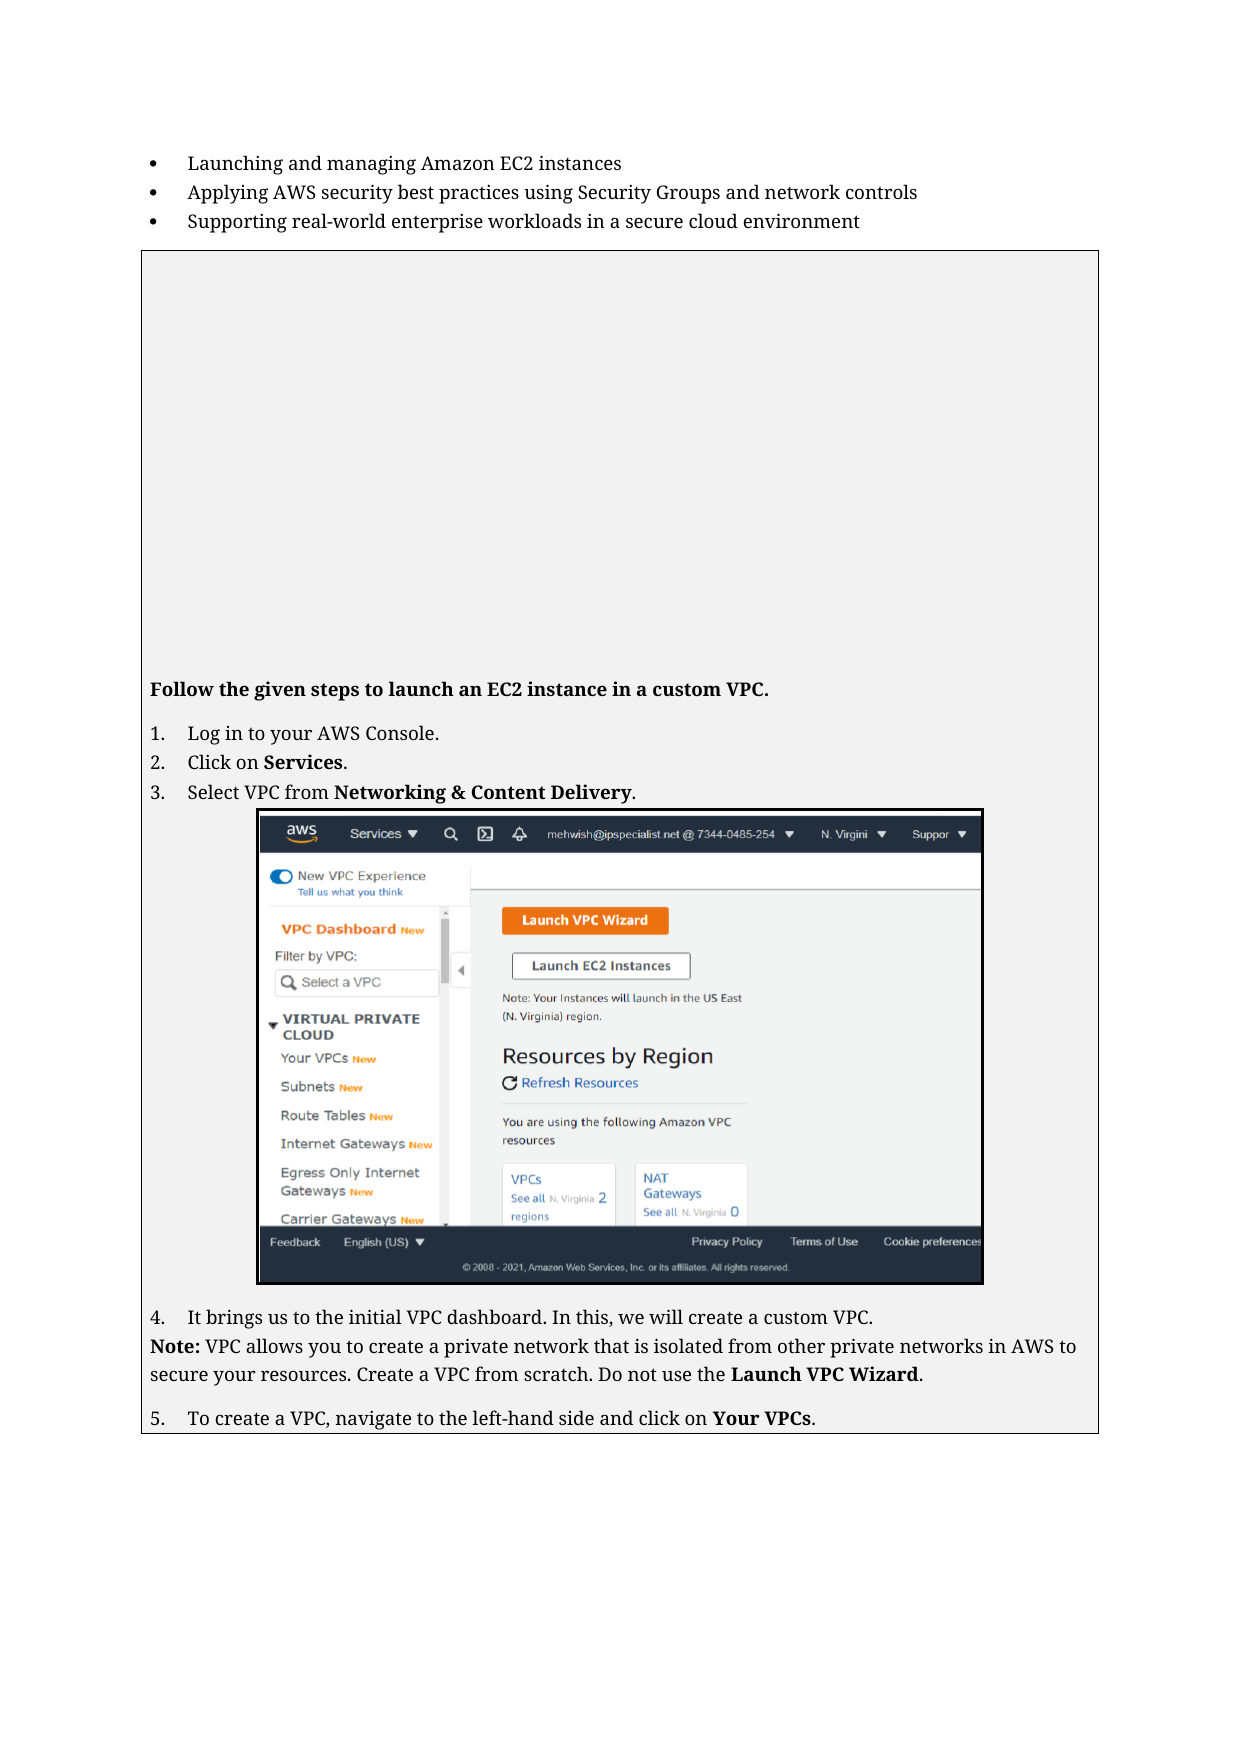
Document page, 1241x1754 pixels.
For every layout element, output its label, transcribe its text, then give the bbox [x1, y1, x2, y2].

list Select VPC from Networking & Content Delivery. [142, 776, 1098, 804]
list Click on Services. [142, 747, 1098, 775]
text Follow the given steps to launch an EC2 instance in a custom VPC. [142, 673, 1098, 702]
list Supporting real-world enterprise workloads in a secure cloud environment [150, 208, 1090, 234]
list Log in to your AWS Console. [142, 717, 1098, 746]
text Note: VPC allows you to create a private network that is isolated from other private networks in AWS to secure your resources. Create a VPC from scratch. Do not use the Launch VPC Wizard. [142, 1331, 1098, 1387]
list Launching and managing Amazon EC2 instances [150, 150, 1090, 176]
list Applying AWS security best practices using Security Groups and network controls [150, 179, 1090, 205]
list To create a VPC, navigate to the left-hand side and click on Your VPCs. [142, 1402, 1098, 1433]
list It brings us to the initial VPC dashboard. In this, we will create a custom VPC. [142, 1301, 1098, 1330]
picture [259, 811, 981, 1282]
